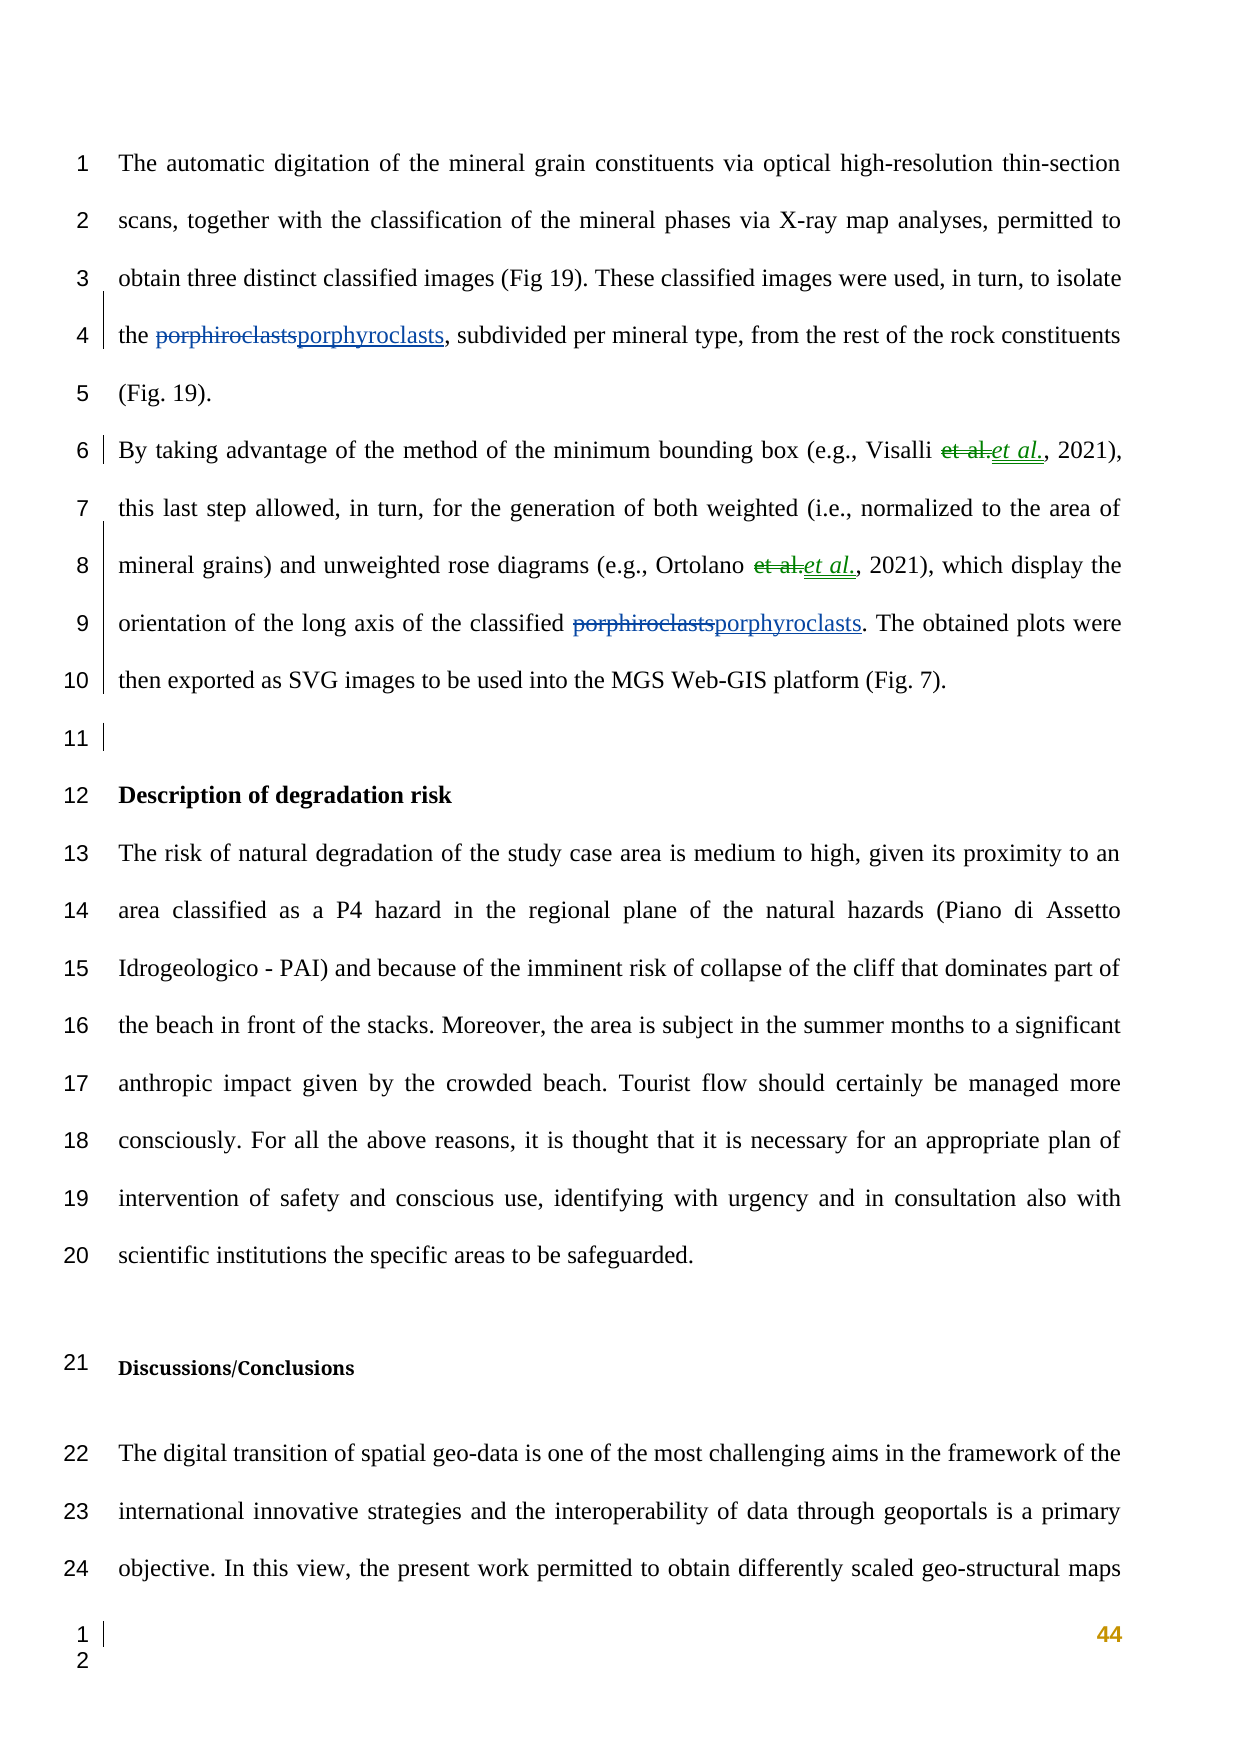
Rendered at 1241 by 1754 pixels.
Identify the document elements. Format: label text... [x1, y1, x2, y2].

text By taking advantage of the method of the minimum bounding box (e.g., Visalli , 2021), this last step allowed, in turn, for the generation of both weighted (i.e., normalized to the area of mineral grains) and unweighted rose diagrams (e.g., Ortolano , 2021), which display the orientation of the long axis of the classified . The obtained plots were then exported as SVG images to be used into the MGS Web-GIS platform (Fig. 7). [118, 435, 1122, 694]
text The automatic digitation of the mineral grain constituents via optical high-resolution thin-section scans, together with the classification of the mineral phases via X-ray map analyses, permitted to obtain three distinct classified images (Fig 19). These classified images were used, in turn, to isolate the , subdivided per mineral type, from the rest of the rock constituents (Fig. 19). [118, 148, 1122, 406]
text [118, 1438, 1122, 1582]
subtitle Discussions/Conclusions [118, 1335, 1122, 1381]
text The risk of natural degradation of the study case area is medium to high, given its proximity to an area classified as a P4 hazard in the regional plane of the natural hazards (Piano di Assetto Idrogeologico - PAI) and because of the imminent risk of collapse of the cliff that dominates part of the beach in front of the stacks. Moreover, the area is subject in the summer months to a significant anthropic impact given by the crowded beach. Tourist flow should certainly be managed more consciously. For all the above reasons, it is thought that it is necessary for an appropriate plan of intervention of safety and conscious use, identifying with urgency and in consultation also with scientific institutions the specific areas to be safeguarded. [118, 838, 1122, 1269]
text Description of degradation risk [118, 780, 1122, 809]
